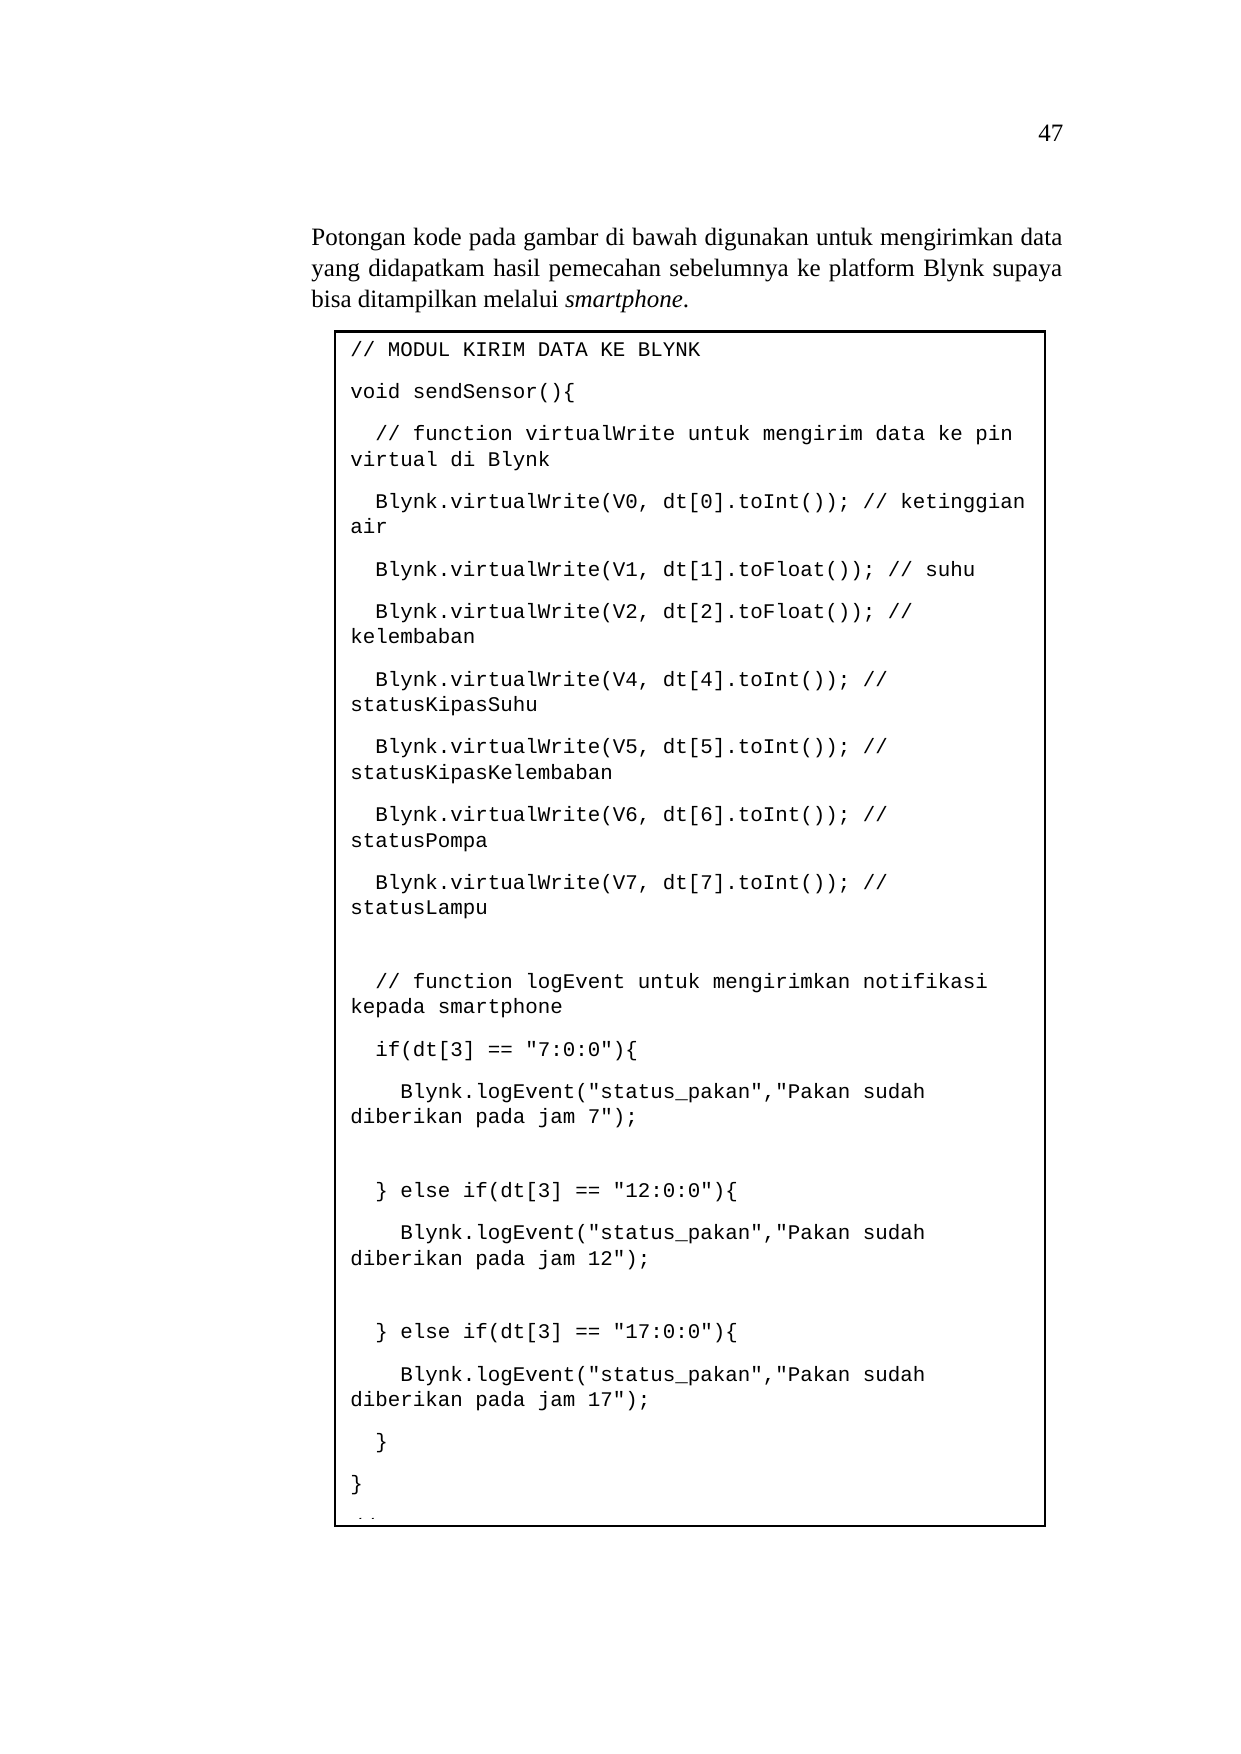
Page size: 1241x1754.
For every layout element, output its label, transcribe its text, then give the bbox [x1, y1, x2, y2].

text Potongan kode pada gambar di bawah digunakan untuk mengirimkan data yang didapatkam hasil pemecahan sebelumnya ke platform Blynk supaya bisa ditampilkan melalui smartphone. [311, 222, 1063, 313]
